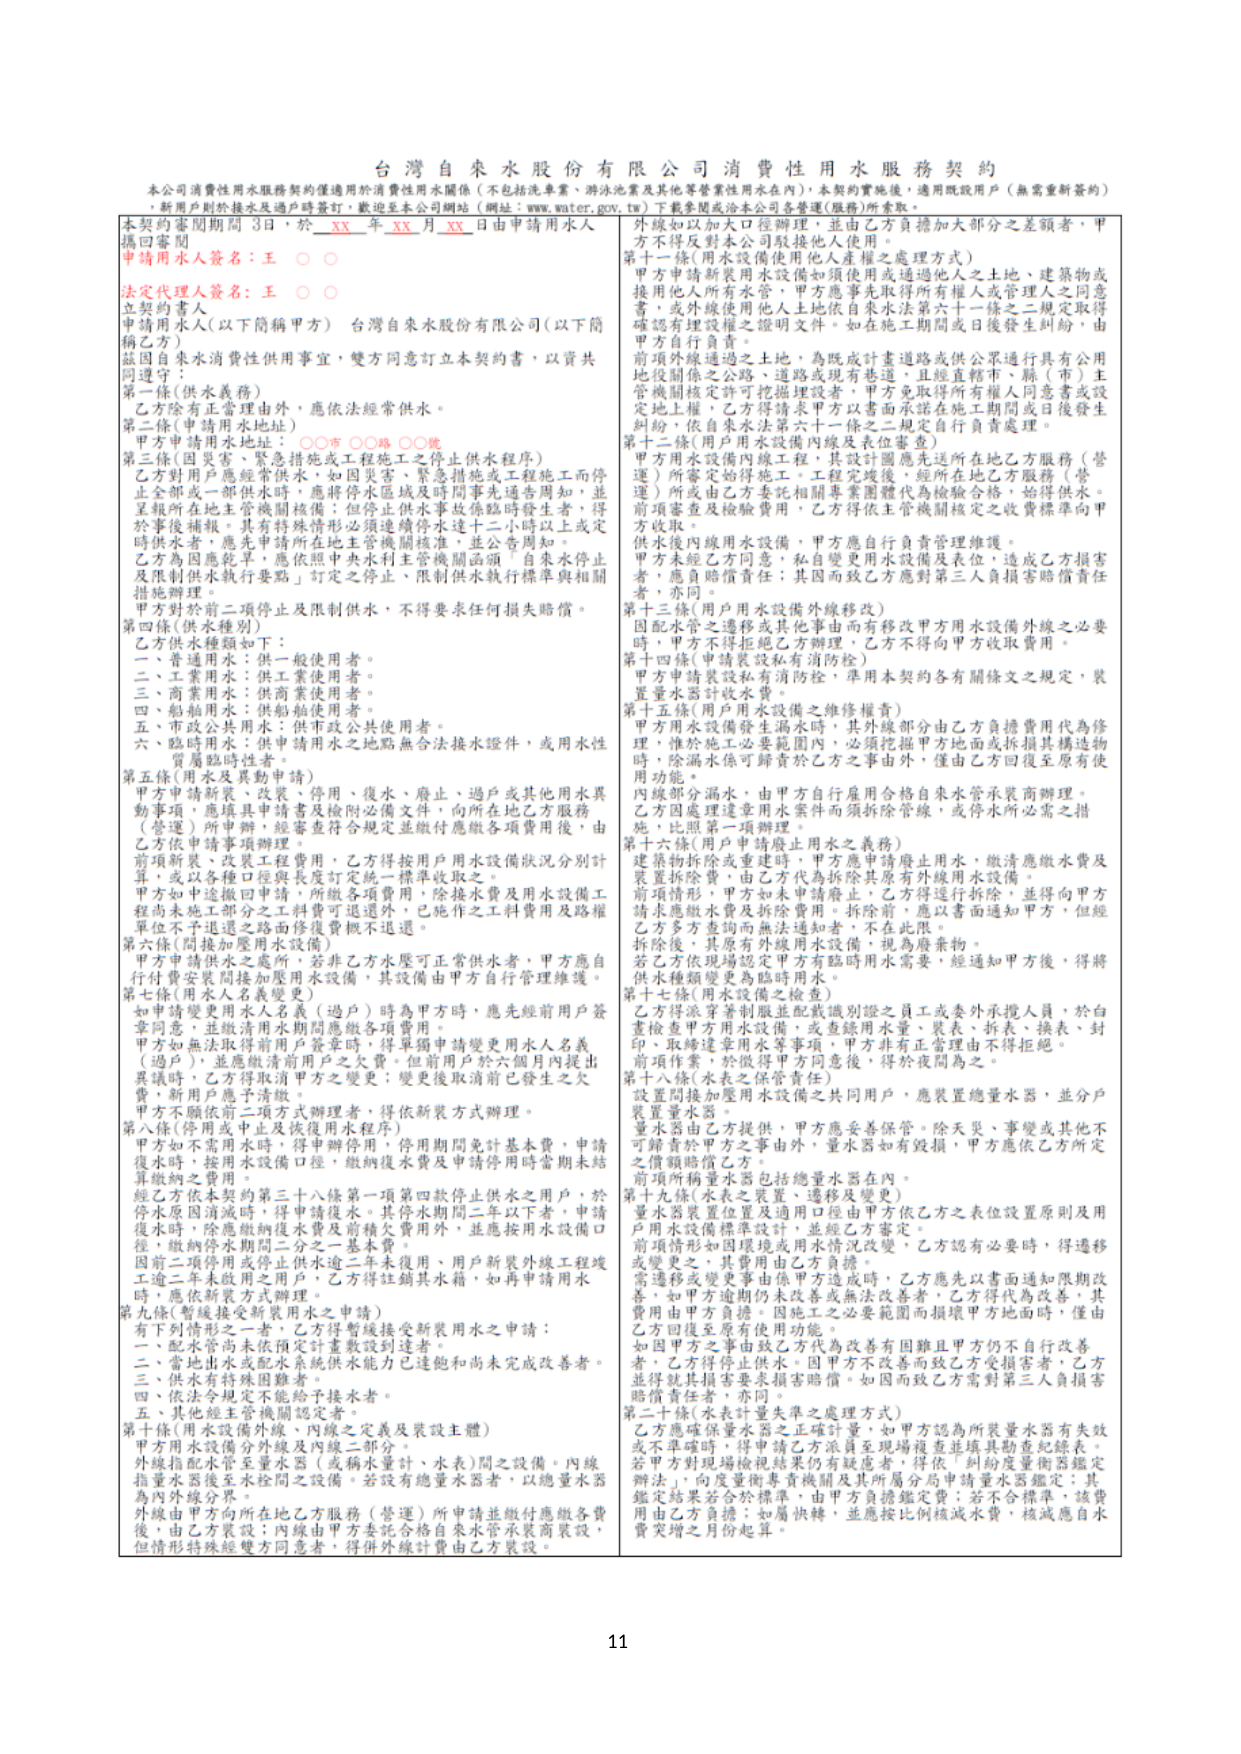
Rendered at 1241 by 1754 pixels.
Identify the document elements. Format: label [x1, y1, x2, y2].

picture [109, 119, 1132, 1575]
